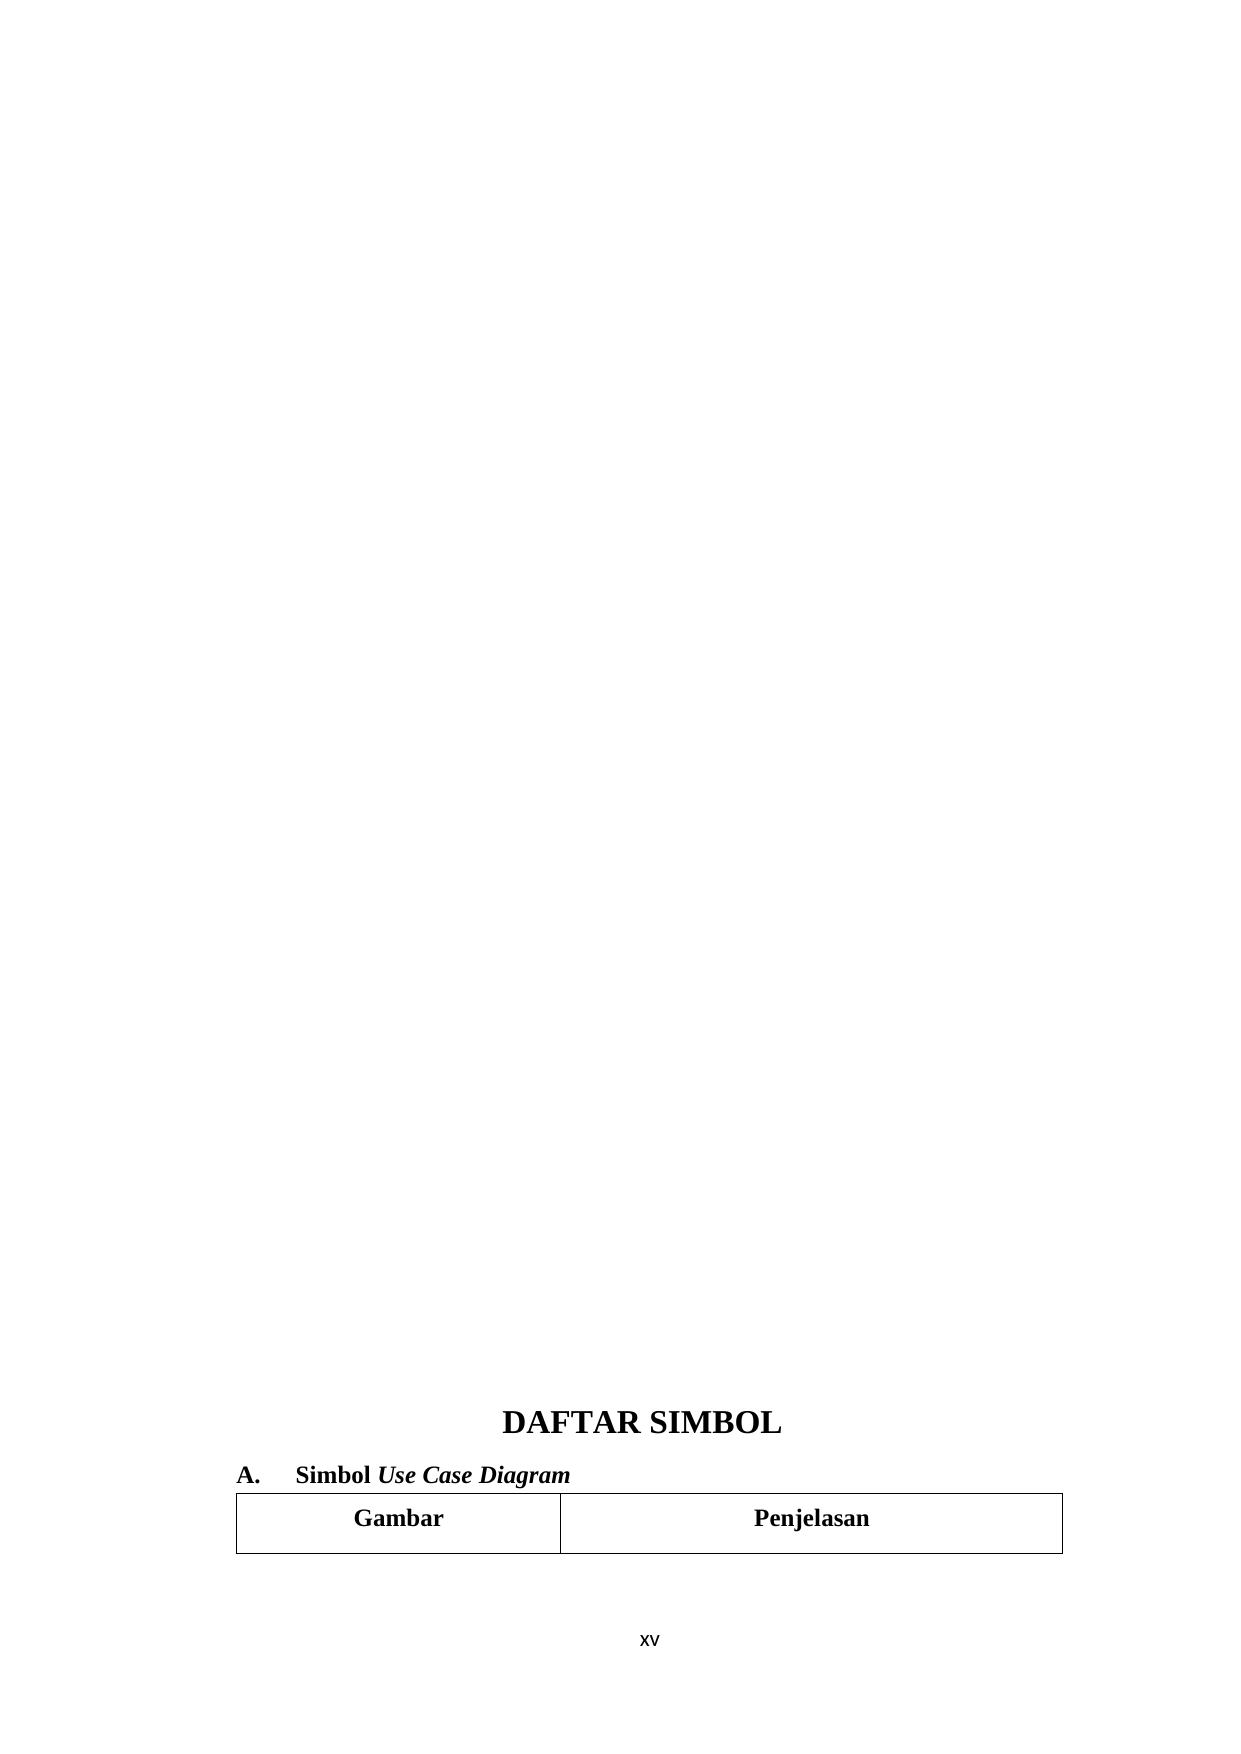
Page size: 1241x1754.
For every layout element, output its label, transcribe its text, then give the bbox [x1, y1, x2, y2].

subtitle DAFTAR SIMBOL [236, 1403, 1063, 1441]
table_header Penjelasan [561, 1494, 1062, 1552]
table_header Gambar [237, 1494, 560, 1552]
subtitle Simbol Use Case Diagram [236, 1460, 1063, 1489]
